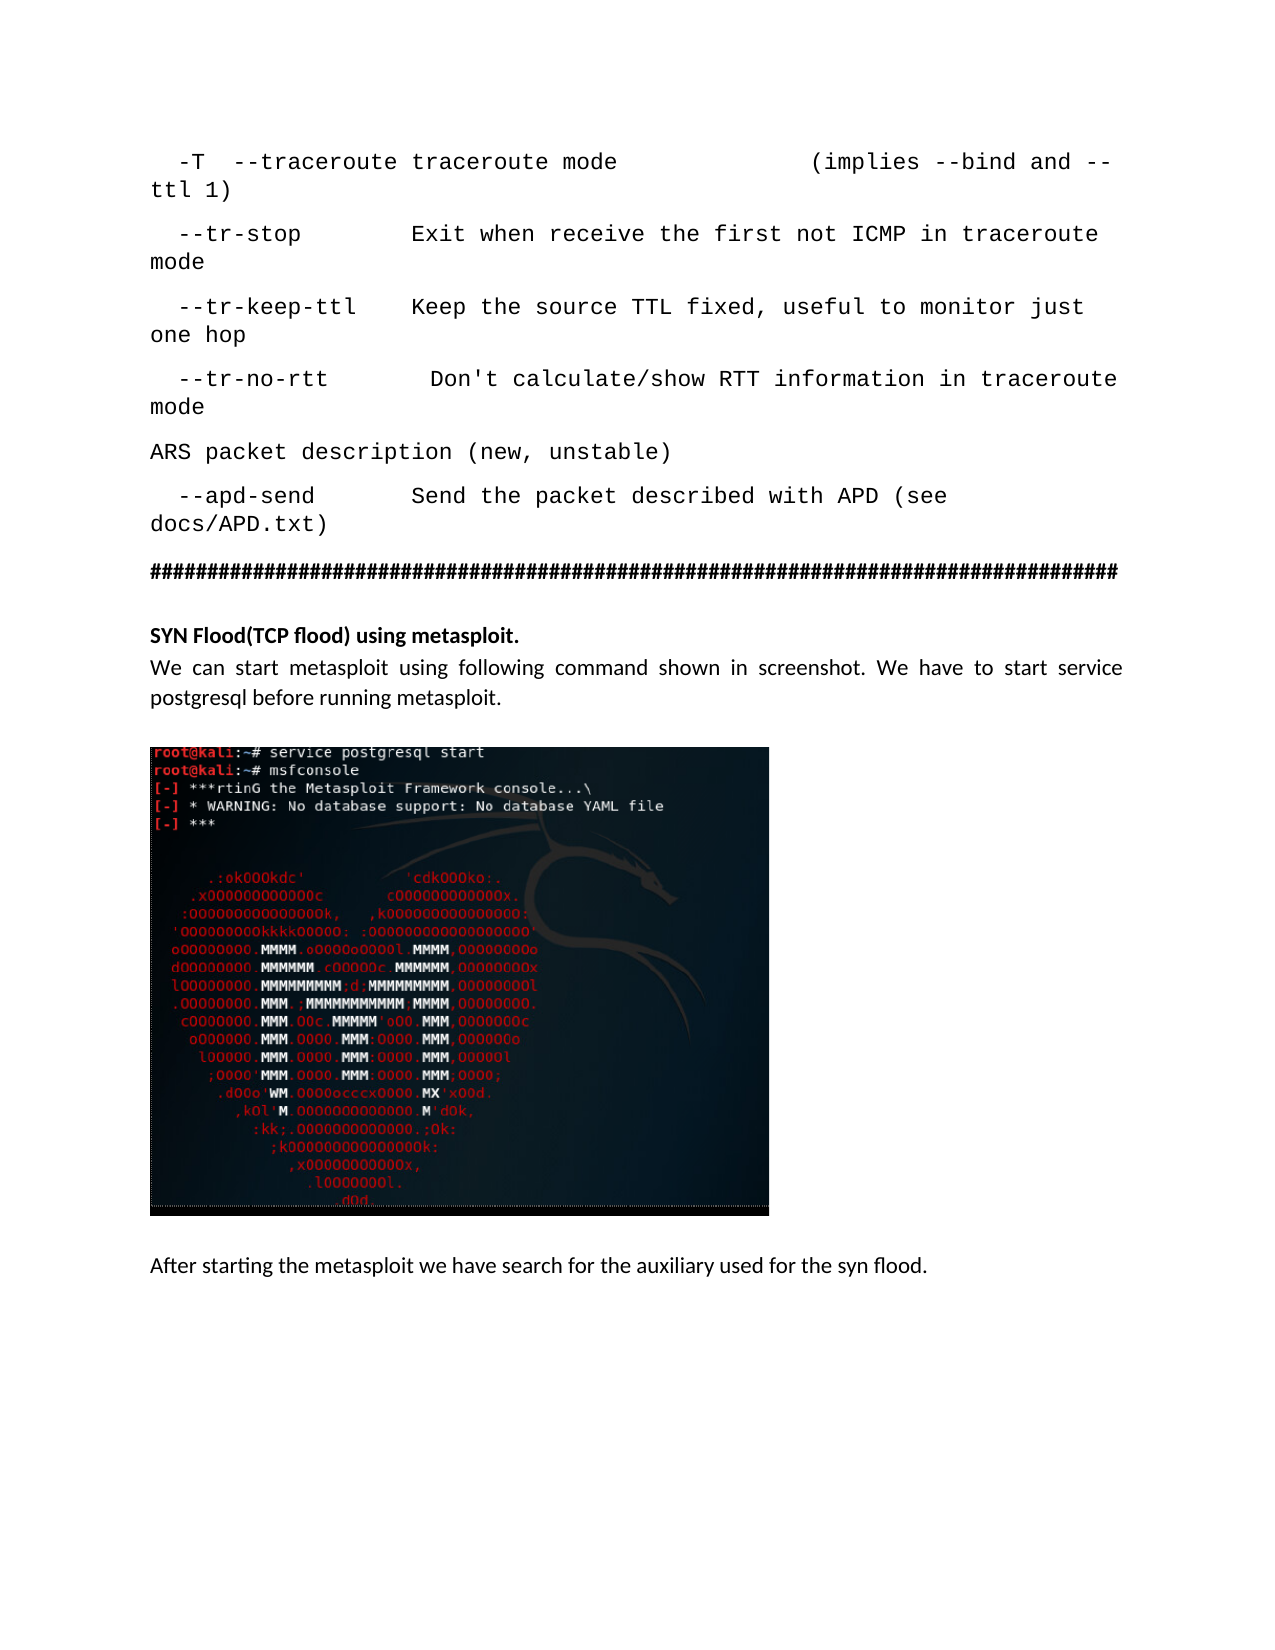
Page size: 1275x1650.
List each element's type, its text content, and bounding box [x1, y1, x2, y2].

text ##################################################################################### [150, 557, 1125, 585]
text --apd-send Send the packet described with APD (see docs/APD.txt) [150, 484, 1125, 538]
text --tr-keep-ttl Keep the source TTL fixed, useful to monitor just one hop [150, 295, 1125, 349]
text -T --traceroute traceroute mode (implies --bind and --ttl 1) [150, 150, 1125, 204]
text ARS packet description (new, unstable) [150, 440, 1125, 466]
text SYN Flood(TCP flood) using metasploit. [150, 621, 1125, 649]
text After starting the metasploit we have search for the auxiliary used for the syn flood. [150, 1251, 1125, 1279]
picture [150, 747, 770, 1216]
text --tr-stop Exit when receive the first not ICMP in traceroute mode [150, 222, 1125, 276]
text We can start metasploit using following command shown in screenshot. We have to start service postgresql before running metasploit. [150, 653, 1125, 711]
text --tr-no-rtt Don't calculate/show RTT information in traceroute mode [150, 367, 1125, 421]
